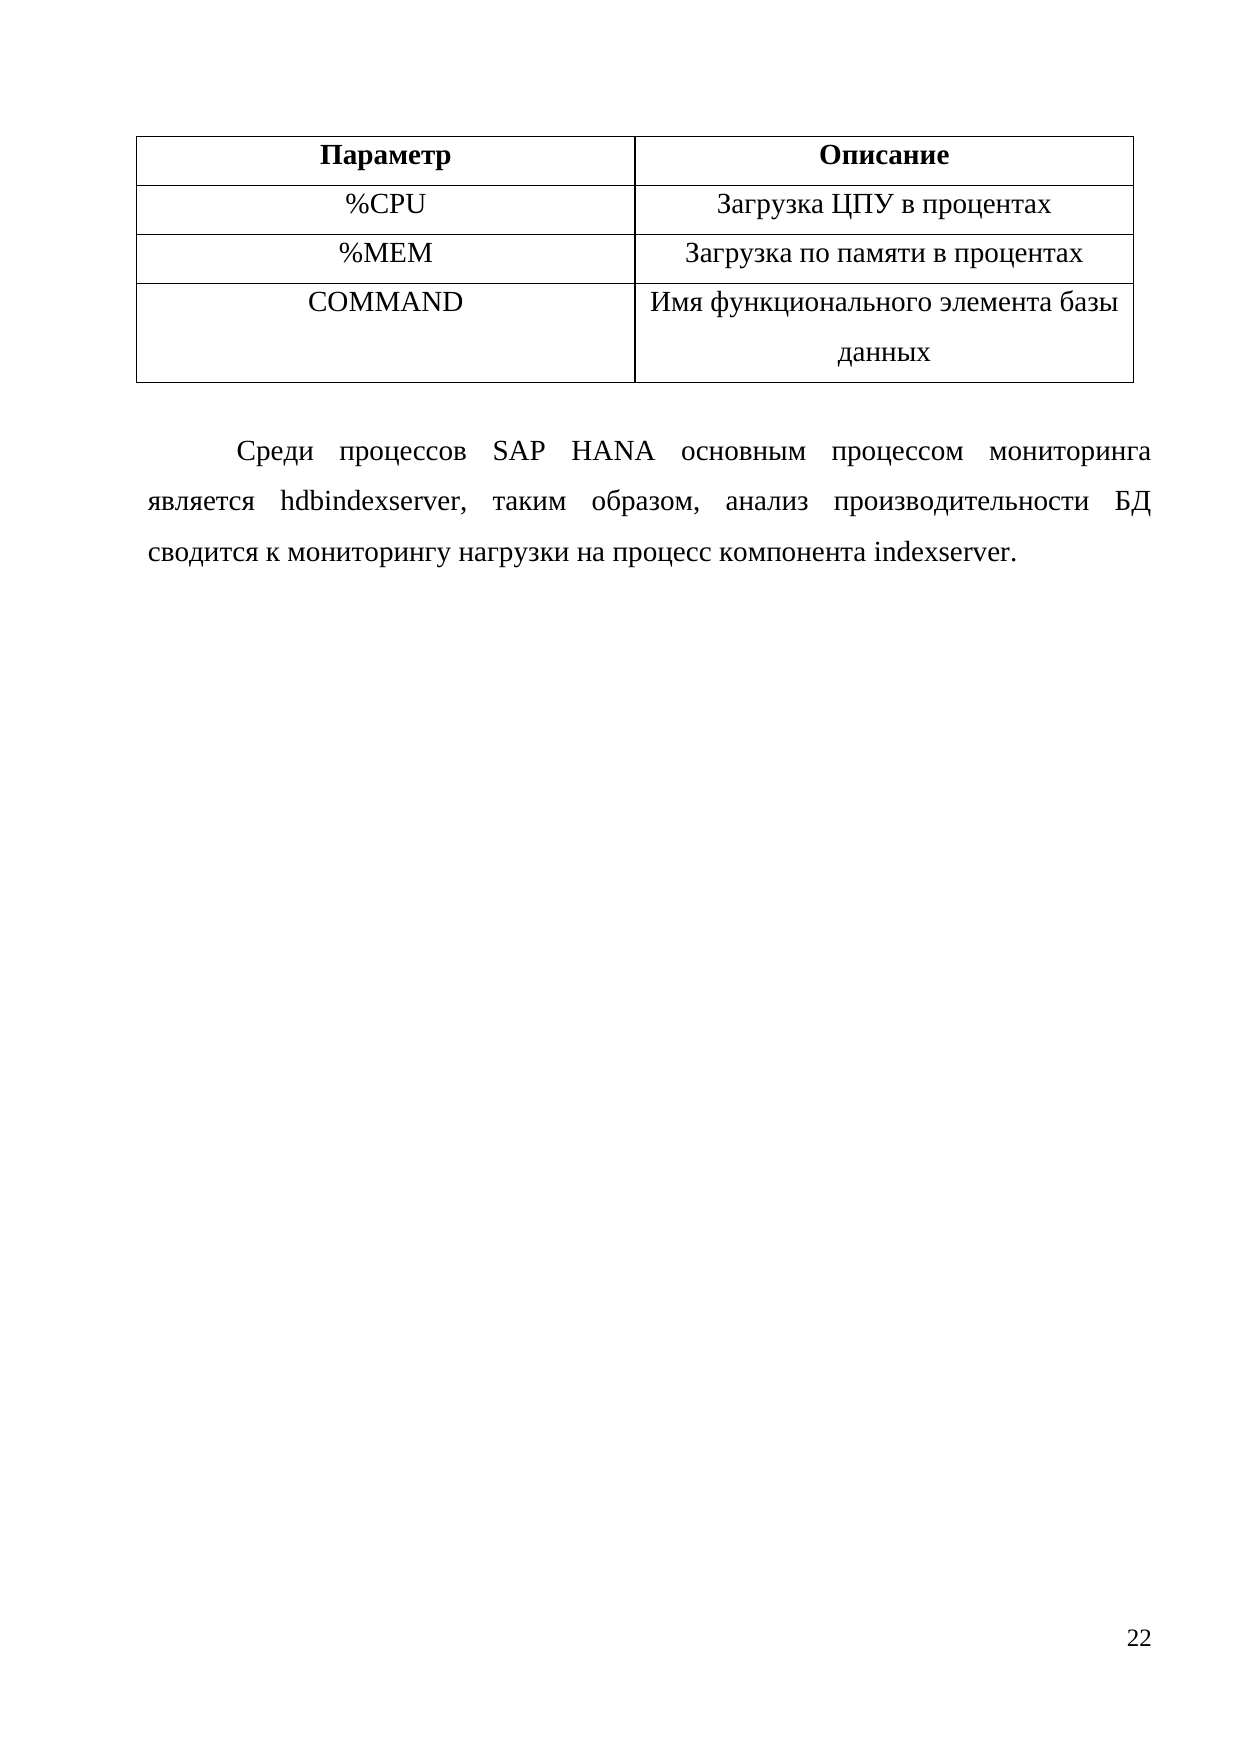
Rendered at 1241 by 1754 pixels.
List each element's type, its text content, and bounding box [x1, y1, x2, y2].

table_cell COMMAND [137, 284, 634, 382]
table_cell Загрузка ЦПУ в процентах [636, 186, 1133, 234]
table_cell Описание [636, 137, 1133, 185]
table_cell Параметр [137, 137, 634, 185]
table_cell Загрузка по памяти в процентах [636, 235, 1133, 283]
table_cell %CPU [137, 186, 634, 234]
table_cell Имя функционального элемента базы данных [636, 284, 1133, 382]
text Среди процессов SAP HANA основным процессом мониторинга является hdbindexserver, таким образом, анализ производительности БД сводится к мониторингу нагрузки на процесс компонента indexserver. [148, 433, 1152, 567]
table_cell %MEM [137, 235, 634, 283]
